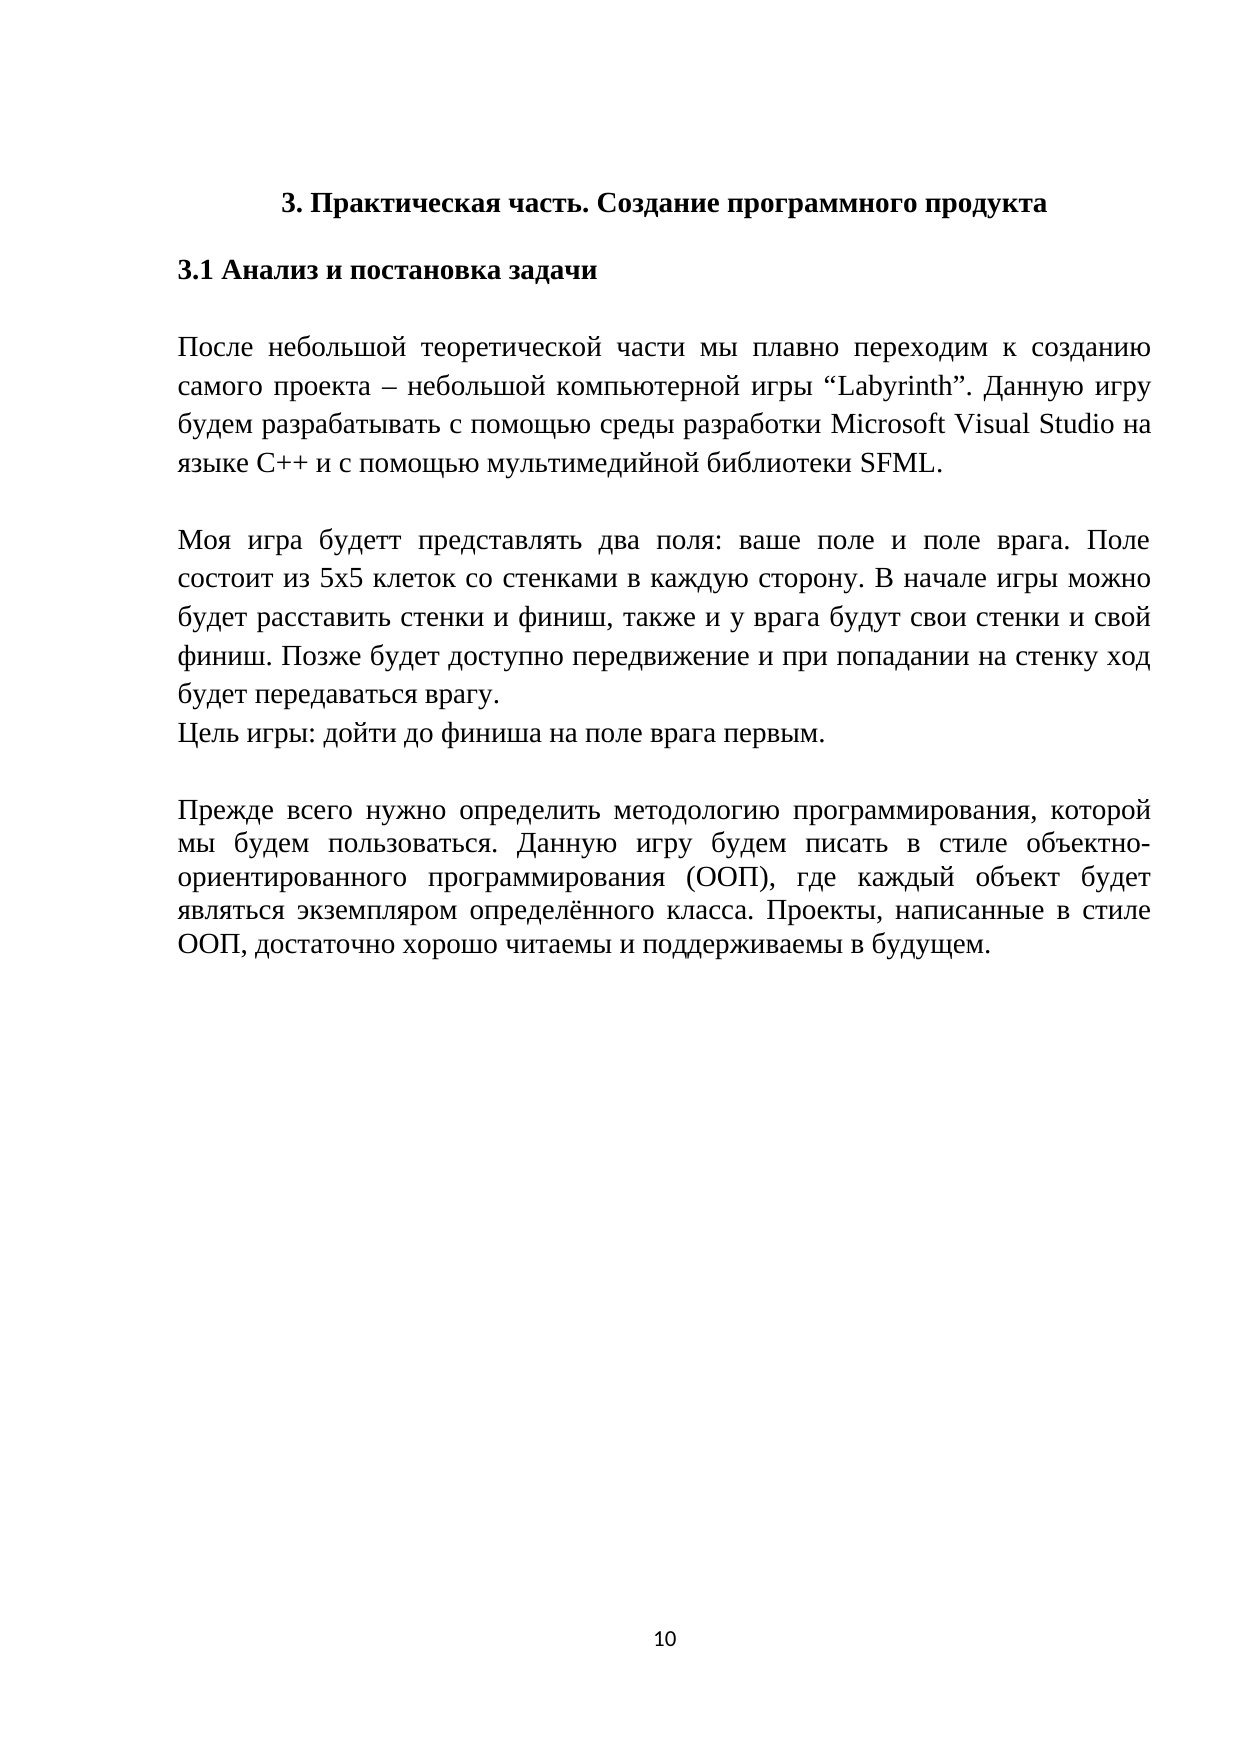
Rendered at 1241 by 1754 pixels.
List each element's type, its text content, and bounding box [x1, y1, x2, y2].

text После небольшой теоретической части мы плавно переходим к созданию самого проекта – небольшой компьютерной игры “Labyrinth”. Данную игру будем разрабатывать с помощью среды разработки Microsoft Visual Studio на языке C++ и с помощью мультимедийной библиотеки SFML. [177, 329, 1152, 478]
text Цель игры: дойти до финиша на поле врага первым. [177, 715, 1152, 748]
text Прежде всего нужно определить методологию программирования, которой мы будем пользоваться. Данную игру будем писать в стиле объектно-ориентированного программирования (ООП), где каждый объект будет являться экземпляром определённого класса. Проекты, написанные в стиле ООП, достаточно хорошо читаемы и поддерживаемы в будущем. [177, 792, 1152, 959]
text 3.1 Анализ и постановка задачи [177, 252, 1152, 286]
text Моя игра будетт представлять два поля: ваше поле и поле врага. Поле состоит из 5x5 клеток со стенками в каждую сторону. В начале игры можно будет расставить стенки и финиш, также и у врага будут свои стенки и свой финиш. Позже будет доступно передвижение и при попадании на стенку ход будет передаваться врагу. [177, 522, 1152, 710]
text 3. Практическая часть. Создание программного продукта [177, 185, 1152, 219]
